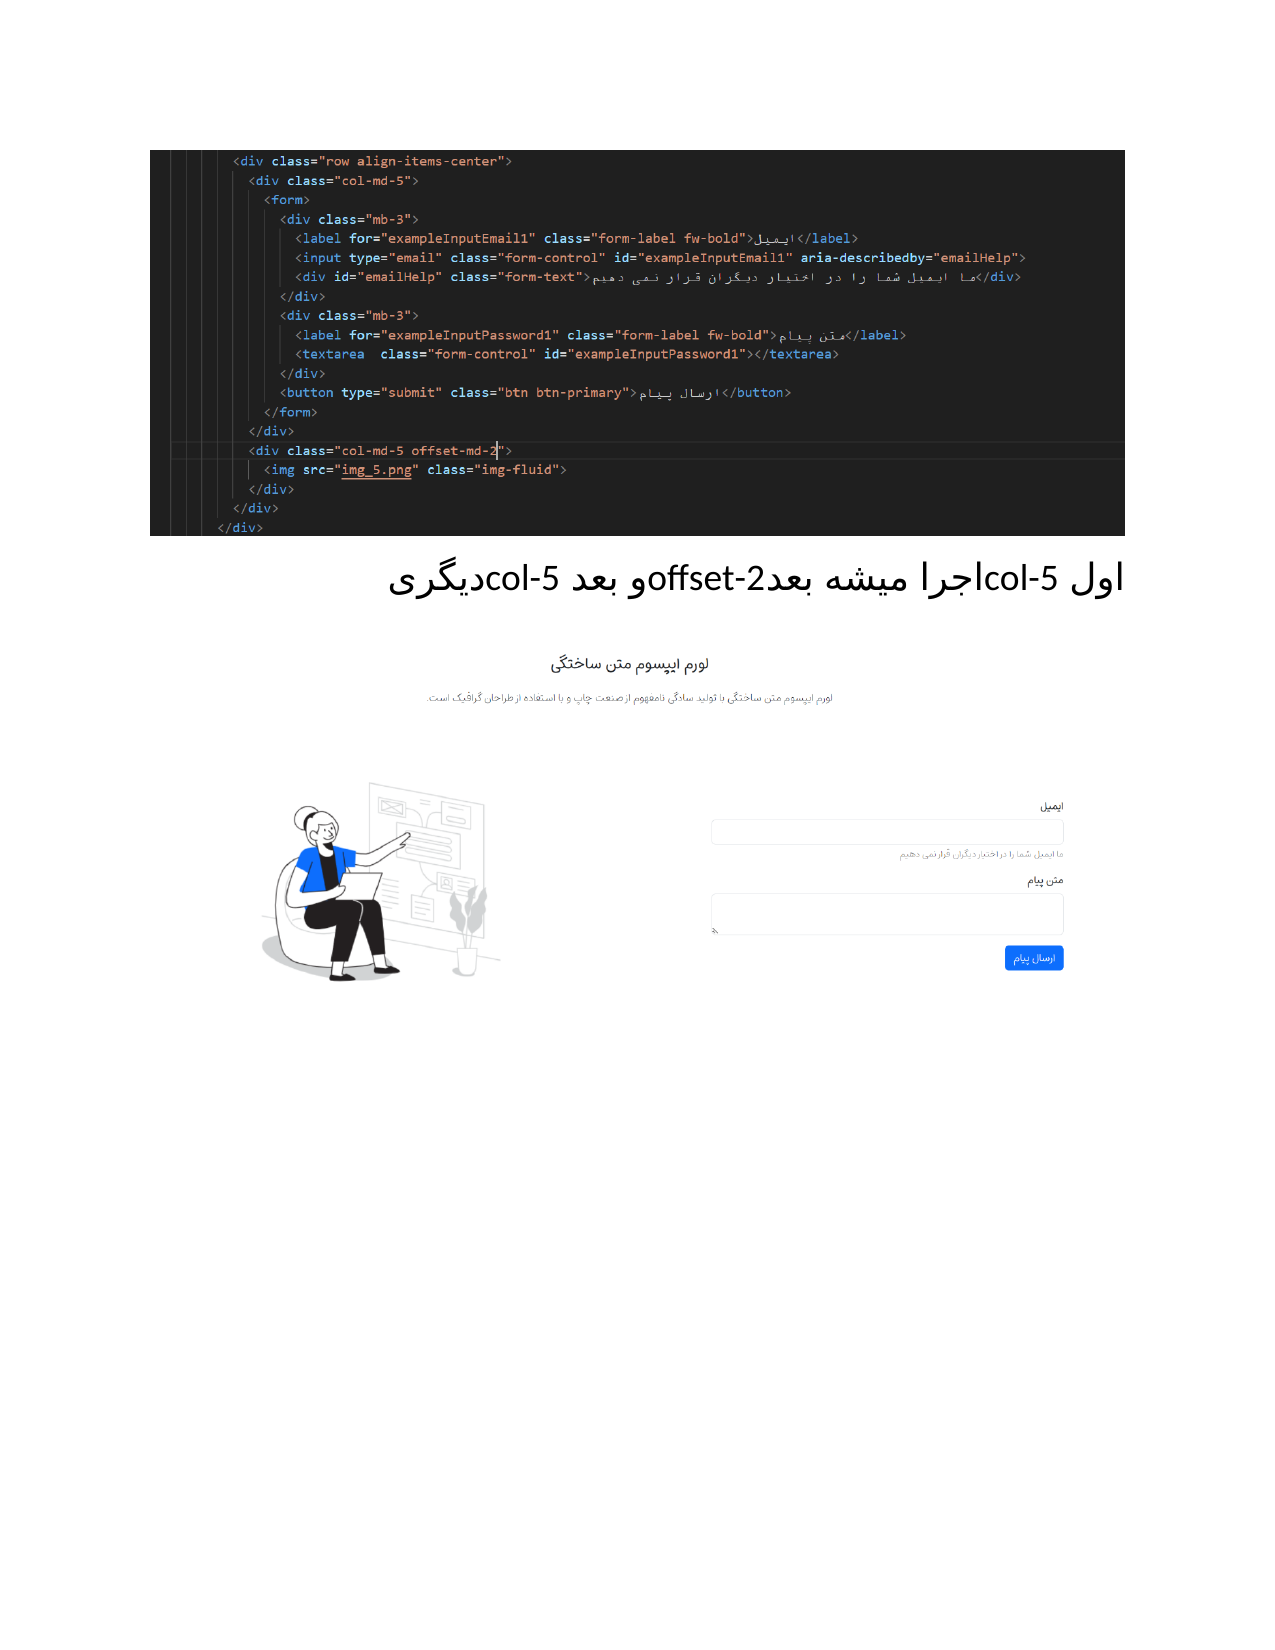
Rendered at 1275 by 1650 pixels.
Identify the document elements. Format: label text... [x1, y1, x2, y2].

text اول col-5اجرا میشه بعدoffset-2و بعد col-5دیگری [150, 554, 1125, 600]
picture [150, 620, 1125, 1048]
picture [150, 150, 1125, 536]
